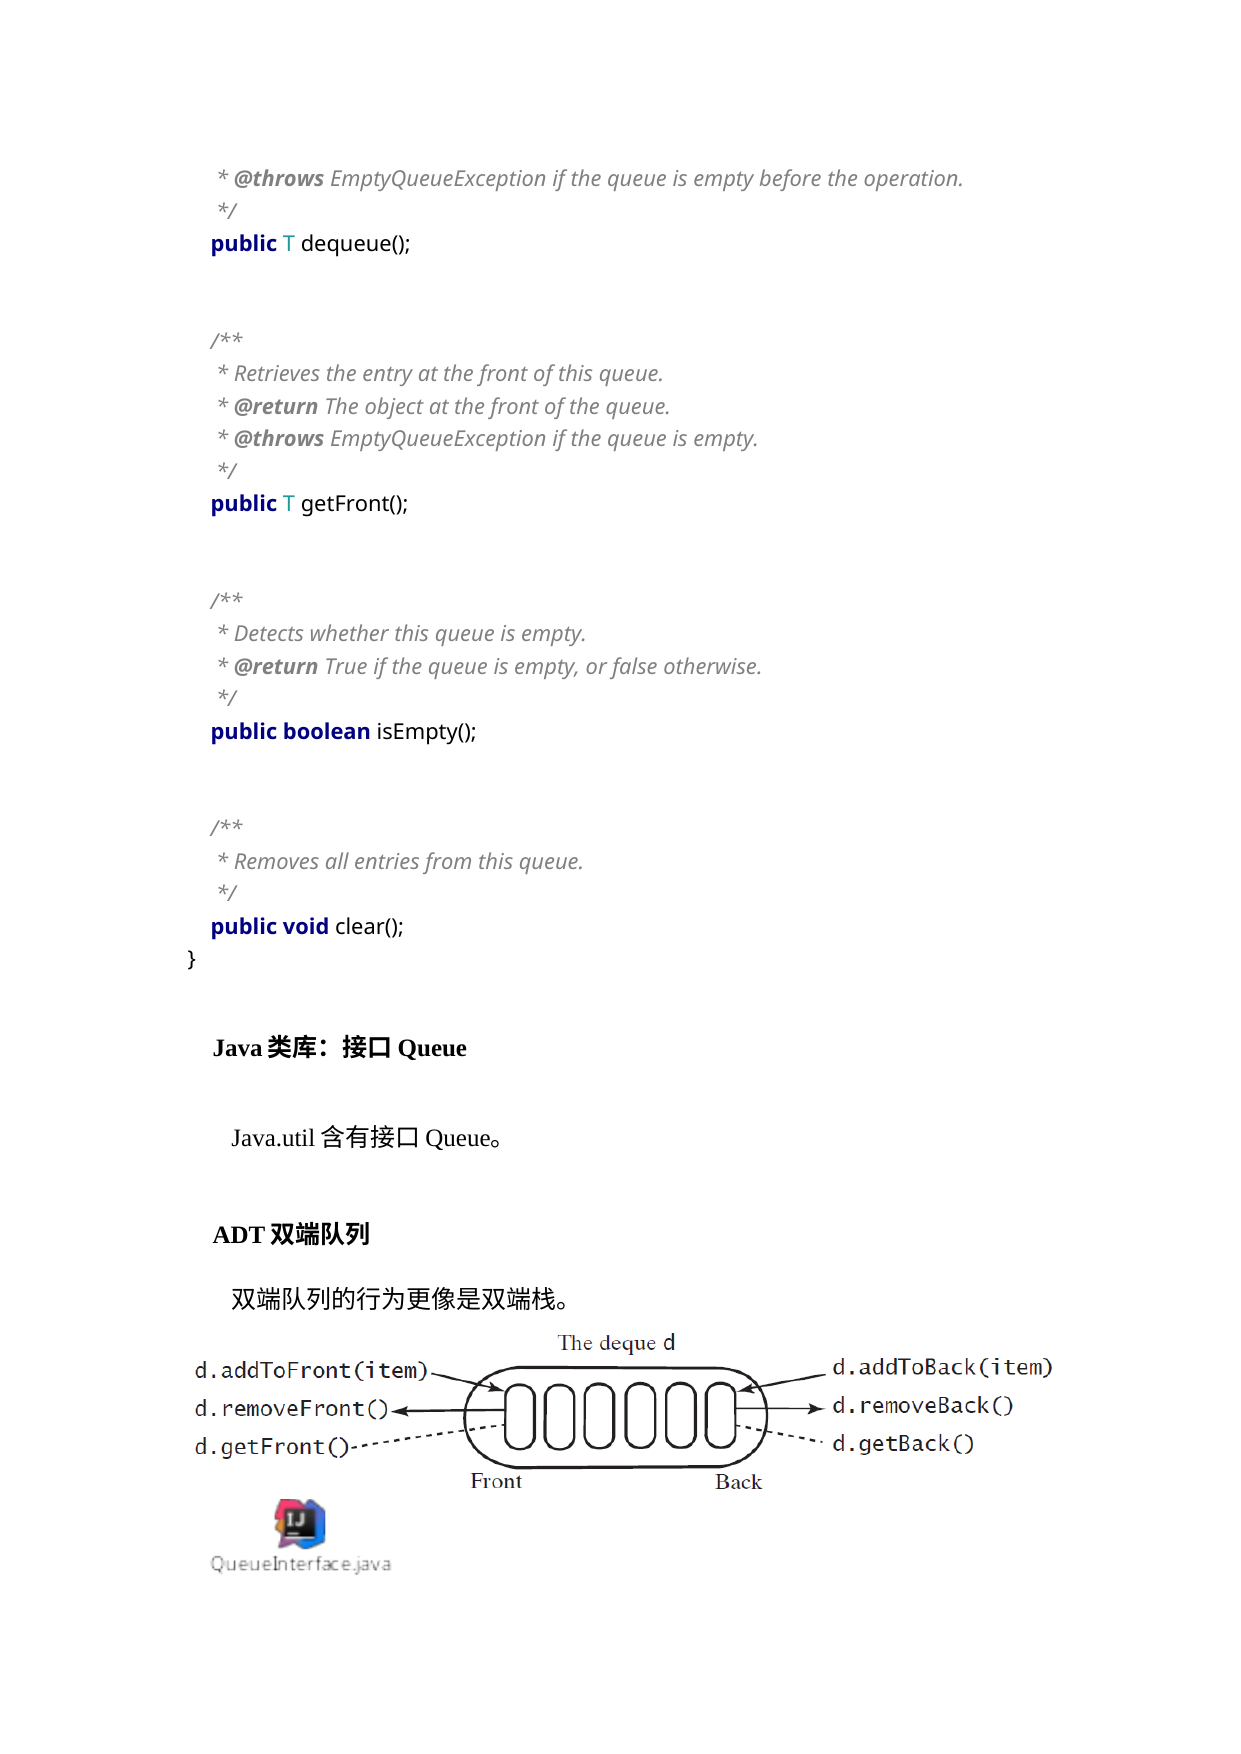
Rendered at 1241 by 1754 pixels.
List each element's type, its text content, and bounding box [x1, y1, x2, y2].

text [187, 162, 1053, 974]
subtitle ADT双端队列 [187, 1200, 1053, 1265]
text Java.util含有接口Queue。 [187, 1103, 1053, 1168]
picture [187, 1330, 1053, 1493]
text 双端队列的行为更像是双端栈。 [187, 1265, 1053, 1330]
subtitle Java类库：接口Queue [187, 1013, 1053, 1078]
